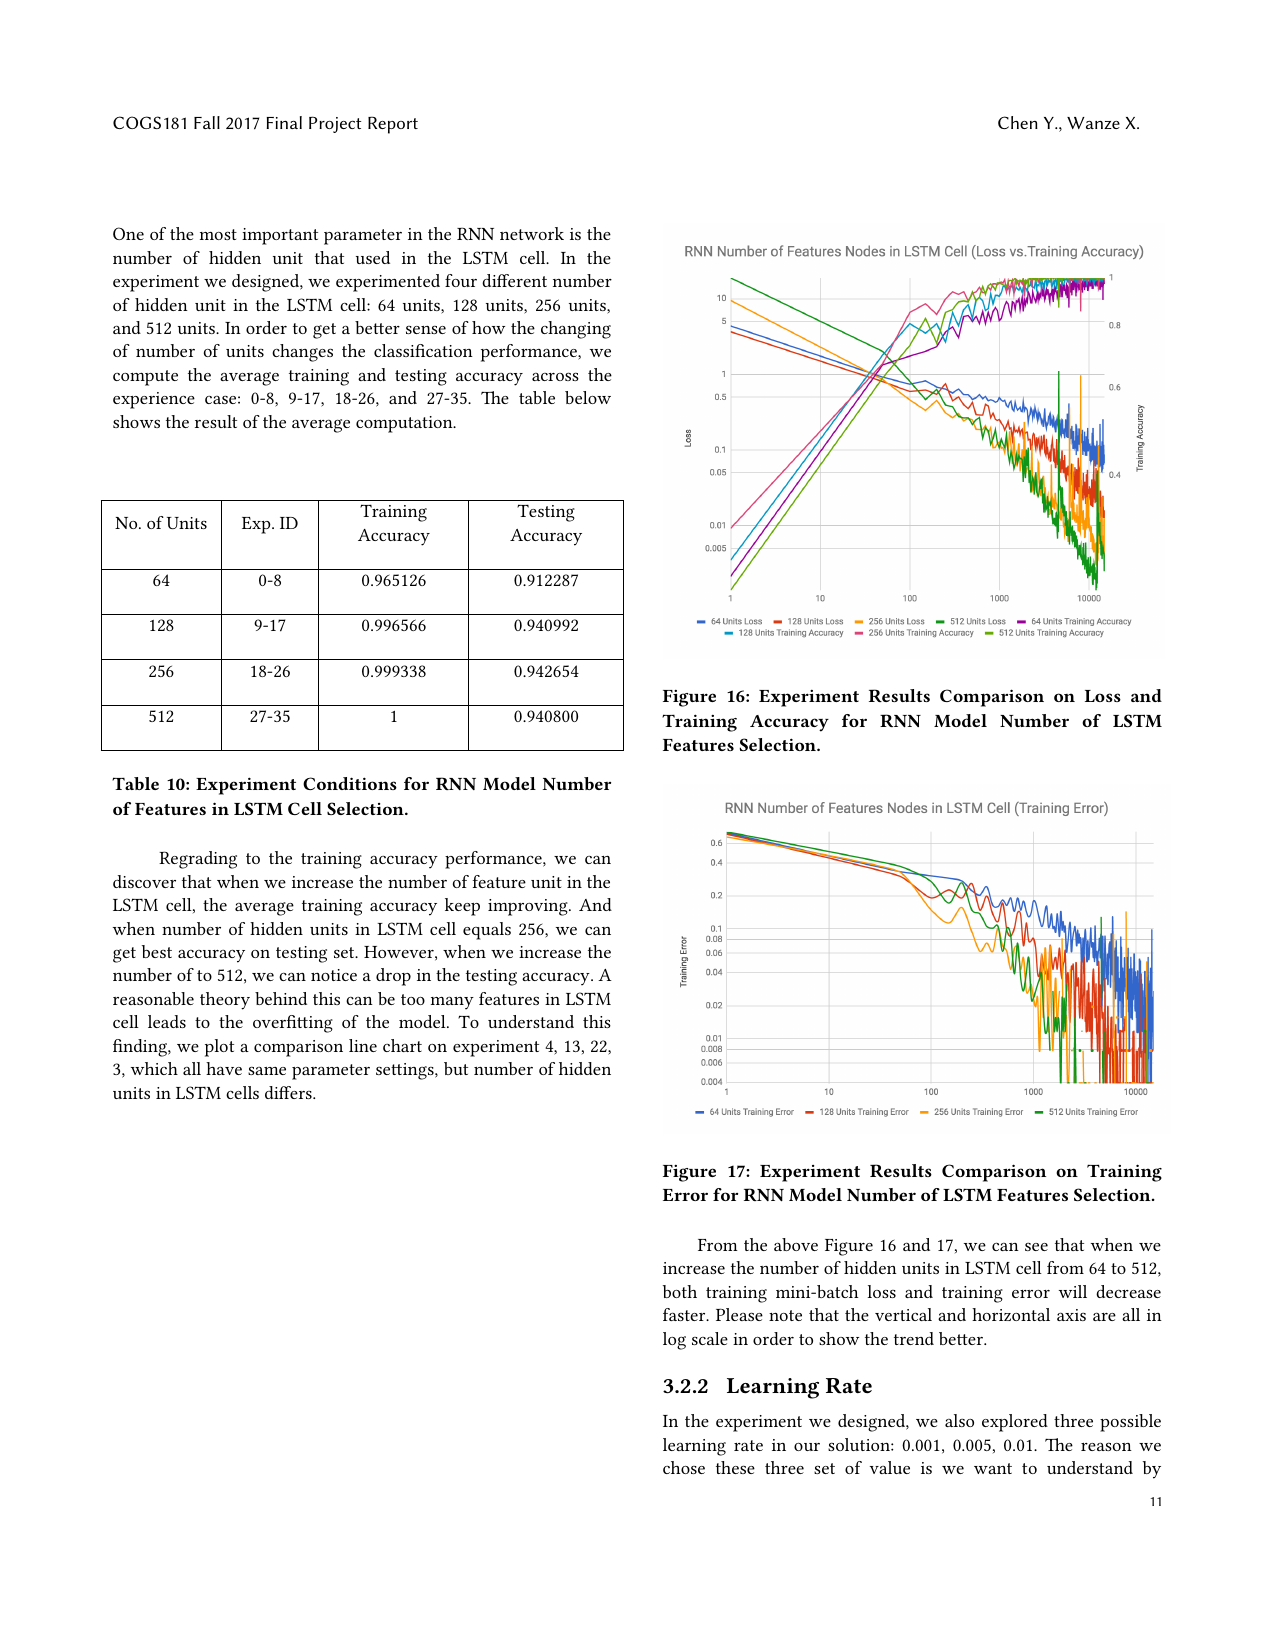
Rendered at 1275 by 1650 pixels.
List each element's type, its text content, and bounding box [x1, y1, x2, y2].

text 3.2.2 Learning Rate [662, 1373, 1162, 1399]
table_cell 0.999338 [319, 660, 468, 705]
picture [662, 223, 1166, 659]
table_cell 18-26 [222, 660, 318, 705]
table_cell 0.942654 [469, 660, 623, 705]
table_cell 512 [102, 706, 221, 750]
table_cell 0.912287 [469, 570, 623, 614]
table_cell 64 [102, 570, 221, 614]
text From the above Figure 16 and 17, we can see that when we increase the number of hidden units in LSTM cell from 64 to 512, both training mini-batch loss and training error will decrease faster. Please note that the vertical and horizontal axis are all in log scale in order to show the trend better. [662, 1234, 1162, 1350]
table_cell 0.996566 [319, 615, 468, 659]
table_header Exp. ID [222, 501, 318, 569]
table_cell 0-8 [222, 570, 318, 614]
table_header Training Accuracy [319, 501, 468, 569]
table_cell 9-17 [222, 615, 318, 659]
table_cell 0.965126 [319, 570, 468, 614]
table_cell 128 [102, 615, 221, 659]
text Figure 16: Experiment Results Comparison on Loss and Training Accuracy for RNN Model Number of LSTM Features Selection. [662, 686, 1162, 756]
table_cell 1 [319, 706, 468, 750]
table_header Testing Accuracy [469, 501, 623, 569]
text Figure 17: Experiment Results Comparison on Training Error for RNN Model Number of LSTM Features Selection. [662, 1161, 1162, 1206]
text Regrading to the training accuracy performance, we can discover that when we increase the number of feature unit in the LSTM cell, the average training accuracy keep improving. And when number of hidden units in LSTM cell equals 256, we can get best accuracy on testing set. However, when we increase the number of to 512, we can notice a drop in the testing accuracy. A reasonable theory behind this can be too many features in LSTM cell leads to the overfitting of the model. To understand this finding, we plot a comparison line chart on experiment 4, 13, 22, 3, which all have same parameter settings, but number of hidden units in LSTM cells differs. [112, 848, 612, 1104]
text Table 10: Experiment Conditions for RNN Model Number of Features in LSTM Cell Selection. [112, 774, 612, 820]
table_header No. of Units [102, 501, 221, 569]
table_cell 27-35 [222, 706, 318, 750]
table_cell 0.940800 [469, 706, 623, 750]
text One of the most important parameter in the RNN network is the number of hidden unit that used in the LSTM cell. In the experiment we designed, we experimented four different number of hidden unit in the LSTM cell: 64 units, 128 units, 256 units, and 512 units. In order to get a better sense of how the changing of number of units changes the classification performance, we compute the average training and testing accuracy across the experience case: 0-8, 9-17, 18-26, and 27-35. The table below shows the result of the average computation. [112, 224, 612, 433]
table_cell 256 [102, 660, 221, 705]
picture [662, 784, 1171, 1134]
table_cell 0.940992 [469, 615, 623, 659]
